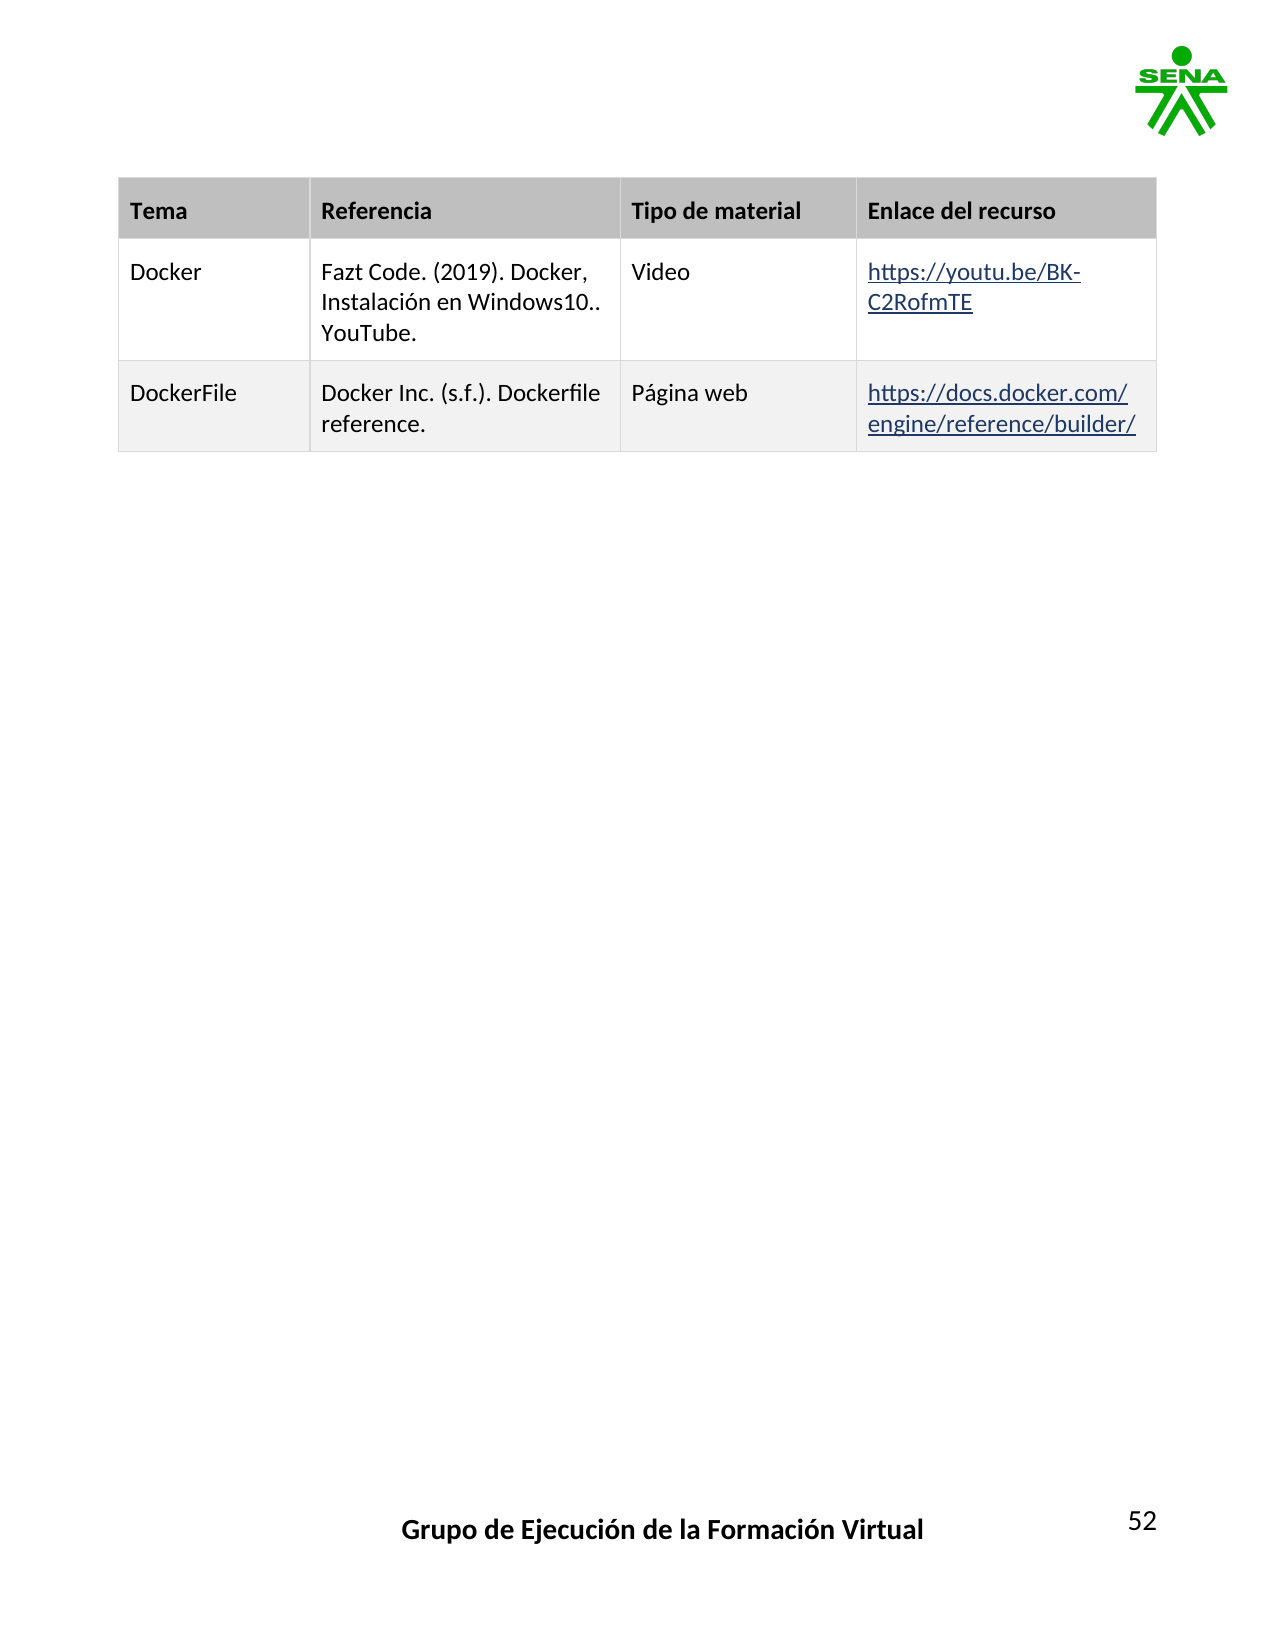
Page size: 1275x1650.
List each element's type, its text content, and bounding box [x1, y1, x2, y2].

table_cell https://youtu.be/BK-C2RofmTE [857, 239, 1156, 360]
table_cell Fazt Code. (2019). Docker, Instalación en Windows10.. YouTube. [311, 239, 620, 360]
table_header Referencia [311, 178, 620, 238]
table_cell Docker Inc. (s.f.). Dockerfile reference. [311, 361, 620, 451]
picture [1135, 46, 1228, 136]
table_cell Docker [119, 239, 309, 360]
table_header Tipo de material [621, 178, 856, 238]
table_header Tema [119, 178, 309, 238]
table_cell https://docs.docker.com/engine/reference/builder/ [857, 361, 1156, 451]
table_cell Página web [621, 361, 856, 451]
table_cell Video [621, 239, 856, 360]
table_header Enlace del recurso [857, 178, 1156, 238]
table_cell DockerFile [119, 361, 309, 451]
